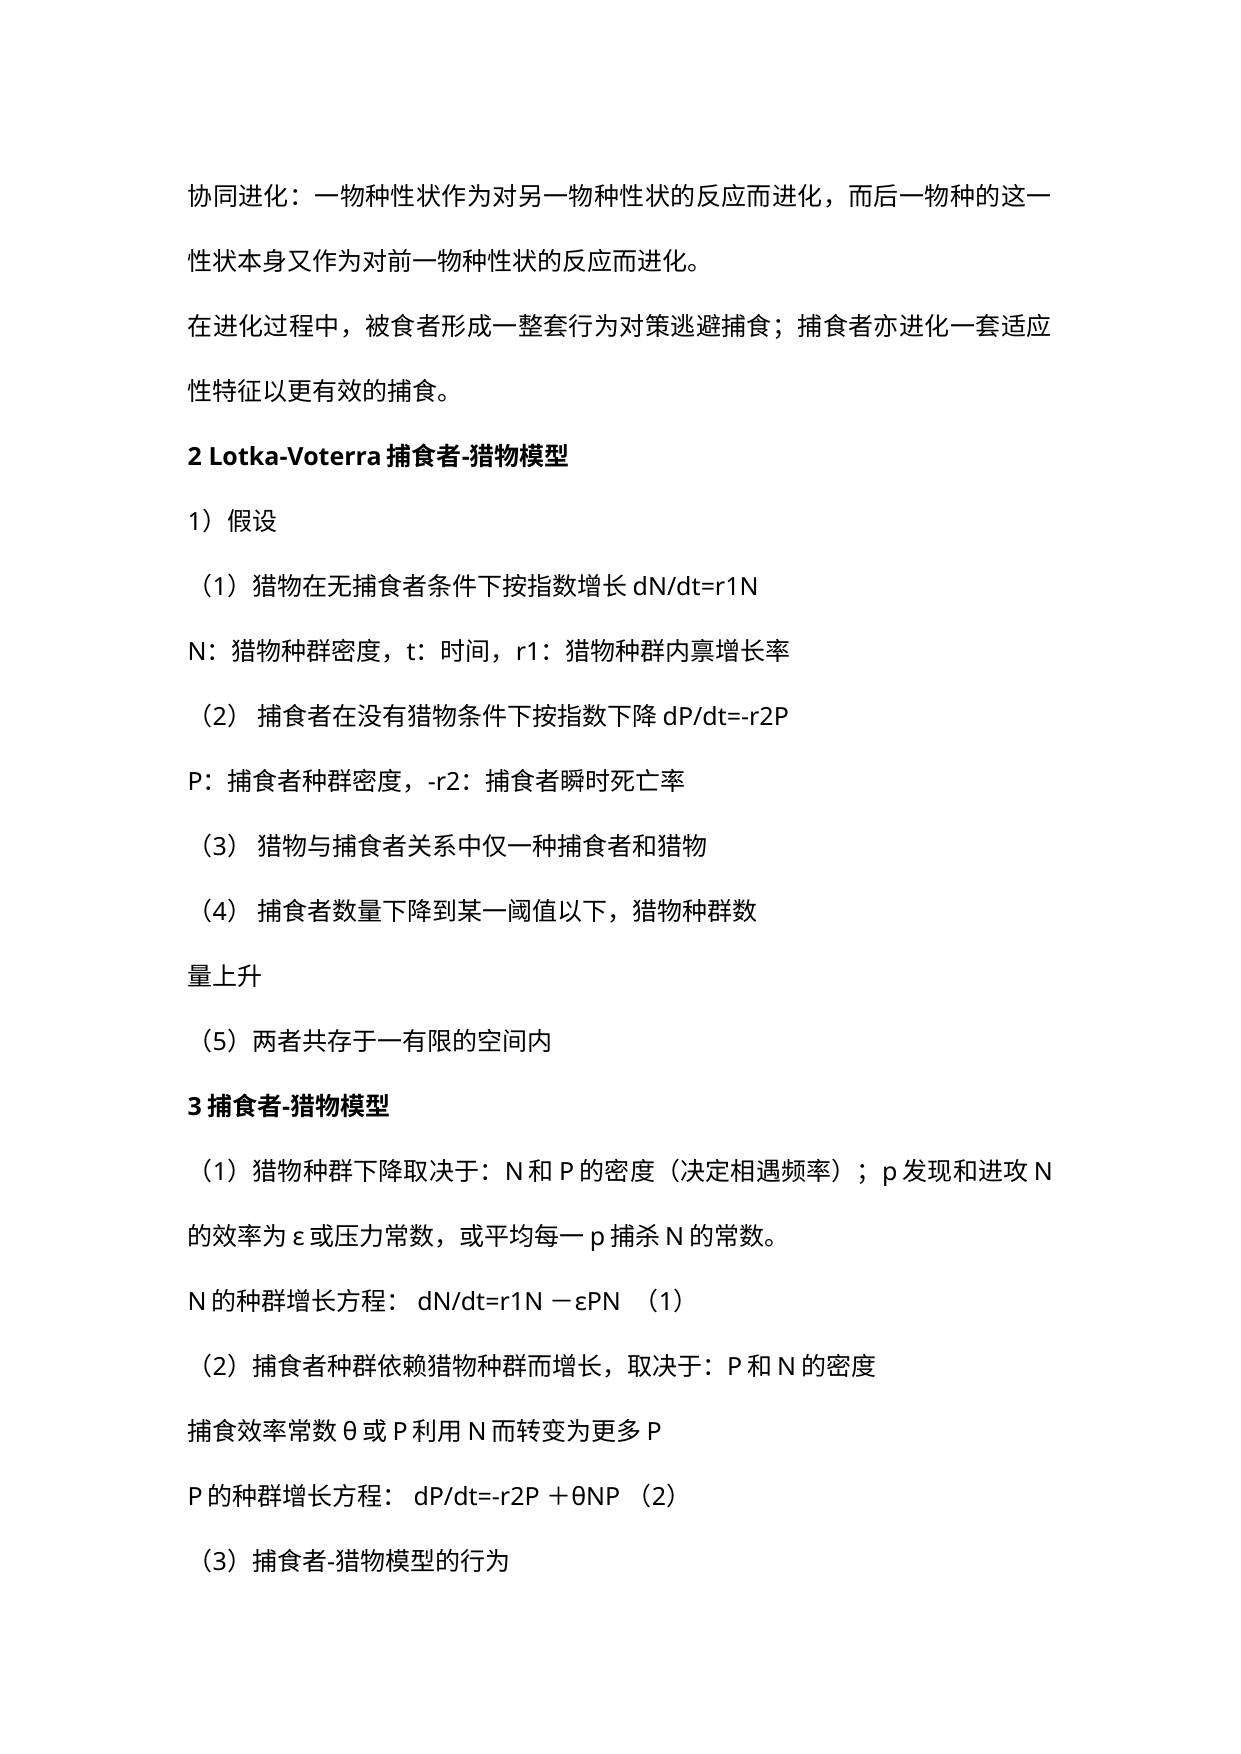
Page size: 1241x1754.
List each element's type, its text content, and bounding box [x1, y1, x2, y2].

text （1）猎物在无捕食者条件下按指数增长 dN/dt=r1N [187, 552, 1053, 617]
text 协同进化：一物种性状作为对另一物种性状的反应而进化，而后一物种的这一性状本身又作为对前一物种性状的反应而进化。 [187, 162, 1053, 292]
text N：猎物种群密度，t：时间，r1：猎物种群内禀增长率 [187, 617, 1053, 682]
text （2）捕食者种群依赖猎物种群而增长，取决于：P和N的密度 [187, 1332, 1053, 1397]
text 在进化过程中，被食者形成一整套行为对策逃避捕食；捕食者亦进化一套适应性特征以更有效的捕食。 [187, 292, 1053, 422]
text （3）捕食者-猎物模型的行为 [187, 1527, 1053, 1592]
text P的种群增长方程： dP/dt=-r2P ＋θNP （2） [187, 1462, 1053, 1527]
text 3捕食者-猎物模型 [187, 1072, 1053, 1137]
text （2） 捕食者在没有猎物条件下按指数下降dP/dt=-r2P [187, 682, 1053, 747]
text P：捕食者种群密度，-r2：捕食者瞬时死亡率 [187, 747, 1053, 812]
text 1）假设 [187, 487, 1053, 552]
text N的种群增长方程： dN/dt=r1N －εPN （1） [187, 1267, 1053, 1332]
text 捕食效率常数θ或P利用N而转变为更多P [187, 1397, 1053, 1462]
text （1）猎物种群下降取决于：N和P的密度（决定相遇频率）；p发现和进攻N的效率为ε或压力常数，或平均每一p捕杀N的常数。 [187, 1137, 1053, 1267]
text 量上升 [187, 942, 1053, 1007]
text （4） 捕食者数量下降到某一阈值以下，猎物种群数 [187, 877, 1053, 942]
text 2 Lotka-Voterra捕食者-猎物模型 [187, 422, 1053, 487]
text （5）两者共存于一有限的空间内 [187, 1007, 1053, 1072]
text （3） 猎物与捕食者关系中仅一种捕食者和猎物 [187, 812, 1053, 877]
